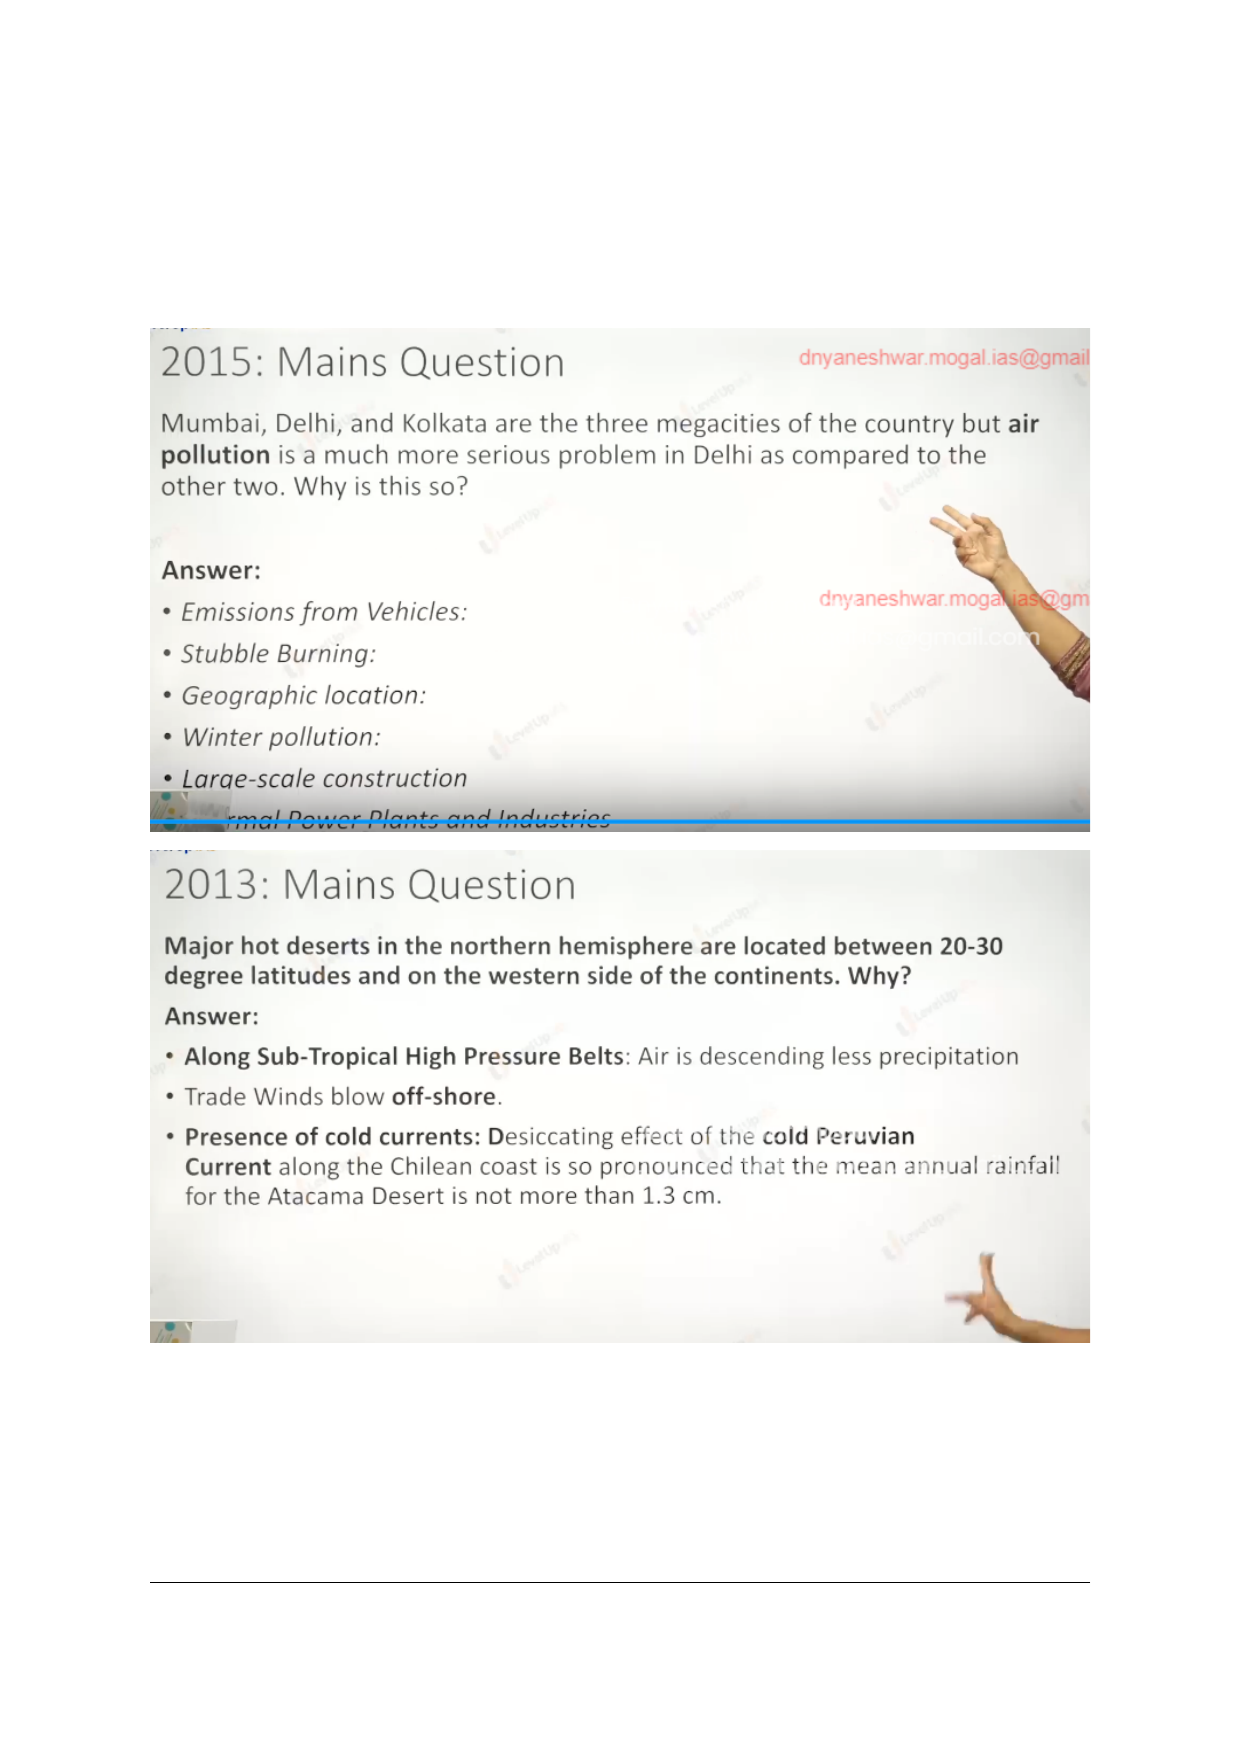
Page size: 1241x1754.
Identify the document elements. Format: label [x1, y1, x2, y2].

picture [150, 850, 1091, 1343]
picture [150, 328, 1091, 832]
